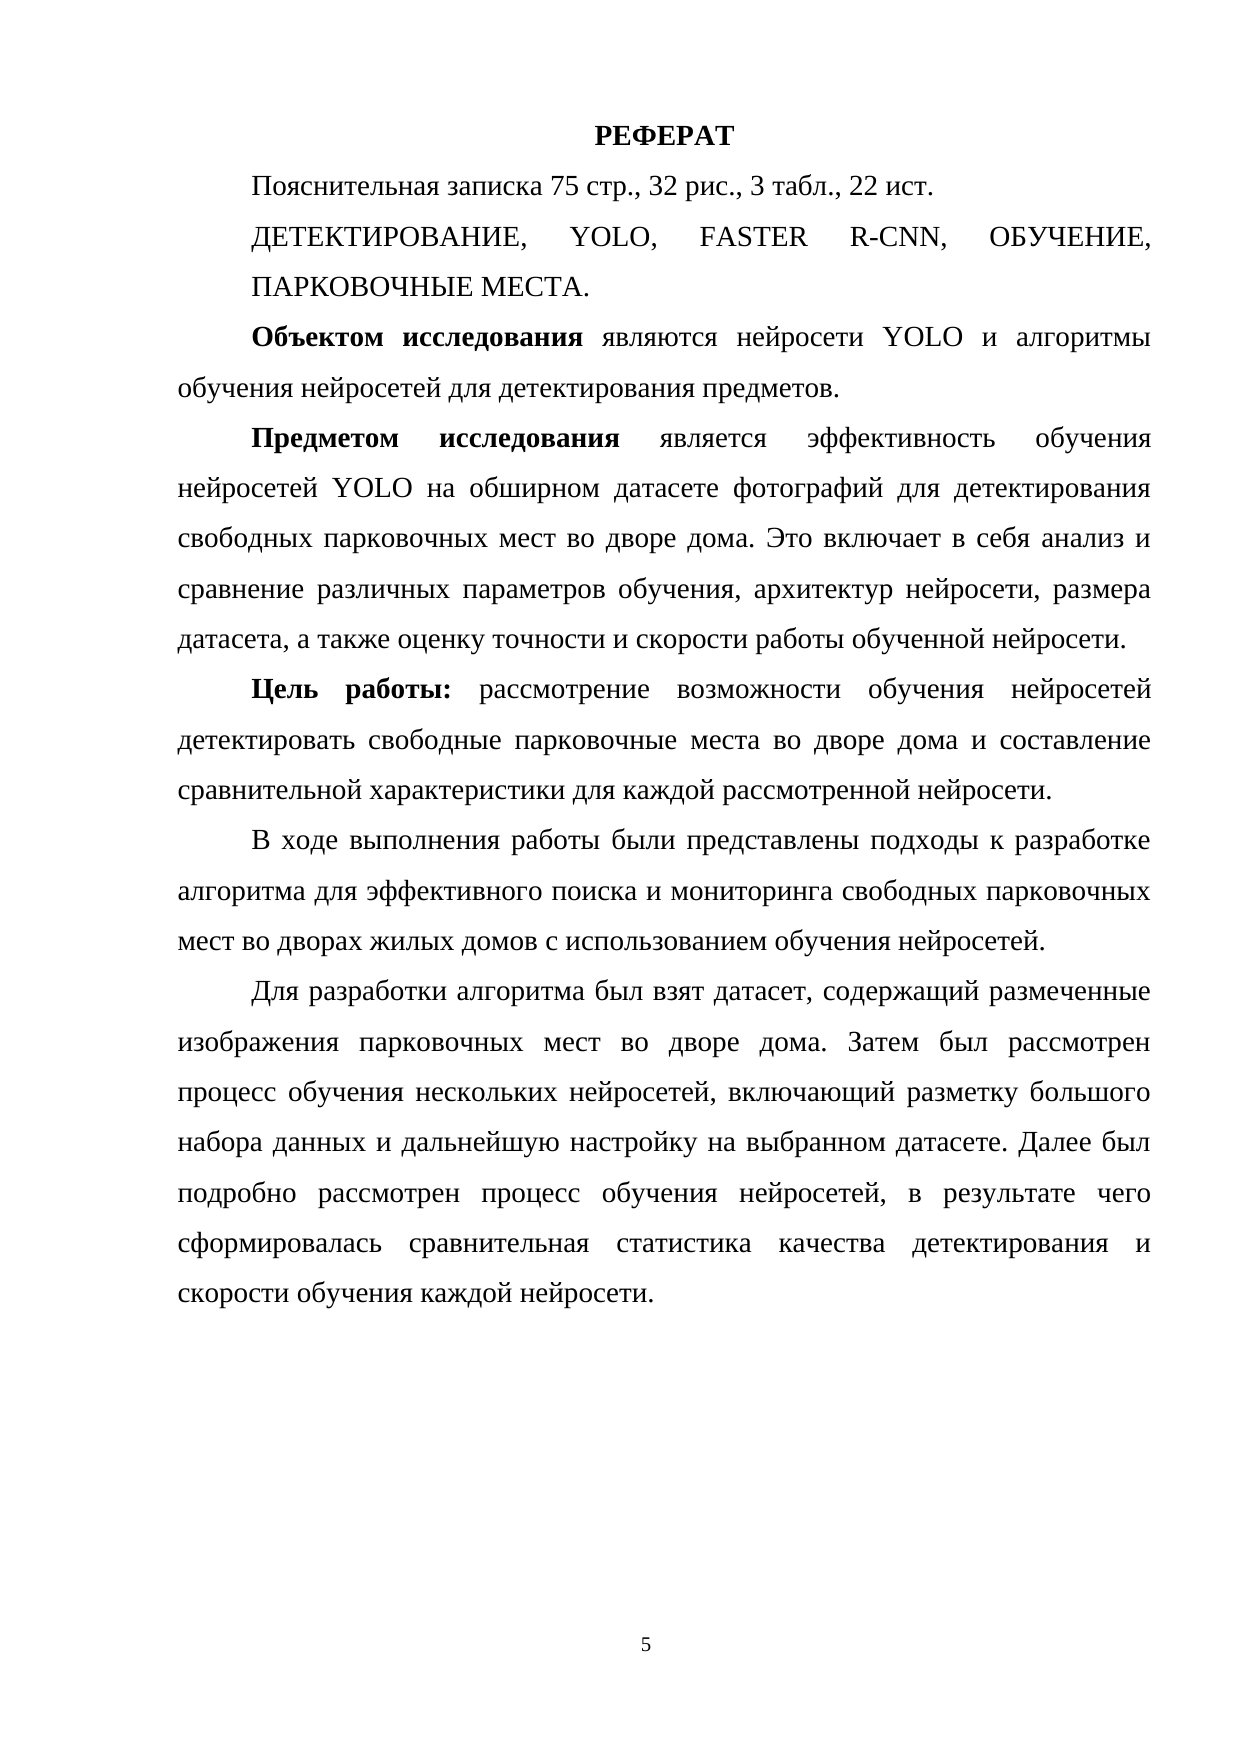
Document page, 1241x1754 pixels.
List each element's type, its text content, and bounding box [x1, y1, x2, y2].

text Предметом исследования является эффективность обучения нейросетей YOLO на обширном датасете фотографий для детектирования свободных парковочных мест во дворе дома. Это включает в себя анализ и сравнение различных параметров обучения, архитектур нейросети, размера датасета, а также оценку точности и скорости работы обученной нейросети. [177, 420, 1152, 655]
text ДЕТЕКТИРОВАНИЕ, YOLO, FASTER R-CNN, ОБУЧЕНИЕ, ПАРКОВОЧНЫЕ МЕСТА. [251, 219, 1152, 303]
text РЕФЕРАТ [177, 118, 1152, 152]
text Пояснительная записка 75 стр., 32 рис., 3 табл., 22 ист. [177, 168, 1152, 202]
text Объектом исследования являются нейросети YOLO и алгоритмы обучения нейросетей для детектирования предметов. [177, 319, 1152, 403]
text В ходе выполнения работы были представлены подходы к разработке алгоритма для эффективного поиска и мониторинга свободных парковочных мест во дворах жилых домов с использованием обучения нейросетей. [177, 822, 1152, 957]
text Для разработки алгоритма был взят датасет, содержащий размеченные изображения парковочных мест во дворе дома. Затем был рассмотрен процесс обучения нескольких нейросетей, включающий разметку большого набора данных и дальнейшую настройку на выбранном датасете. Далее был подробно рассмотрен процесс обучения нейросетей, в результате чего сформировалась сравнительная статистика качества детектирования и скорости обучения каждой нейросети. [177, 973, 1152, 1309]
text Цель работы: рассмотрение возможности обучения нейросетей детектировать свободные парковочные места во дворе дома и составление сравнительной характеристики для каждой рассмотренной нейросети. [177, 672, 1152, 806]
